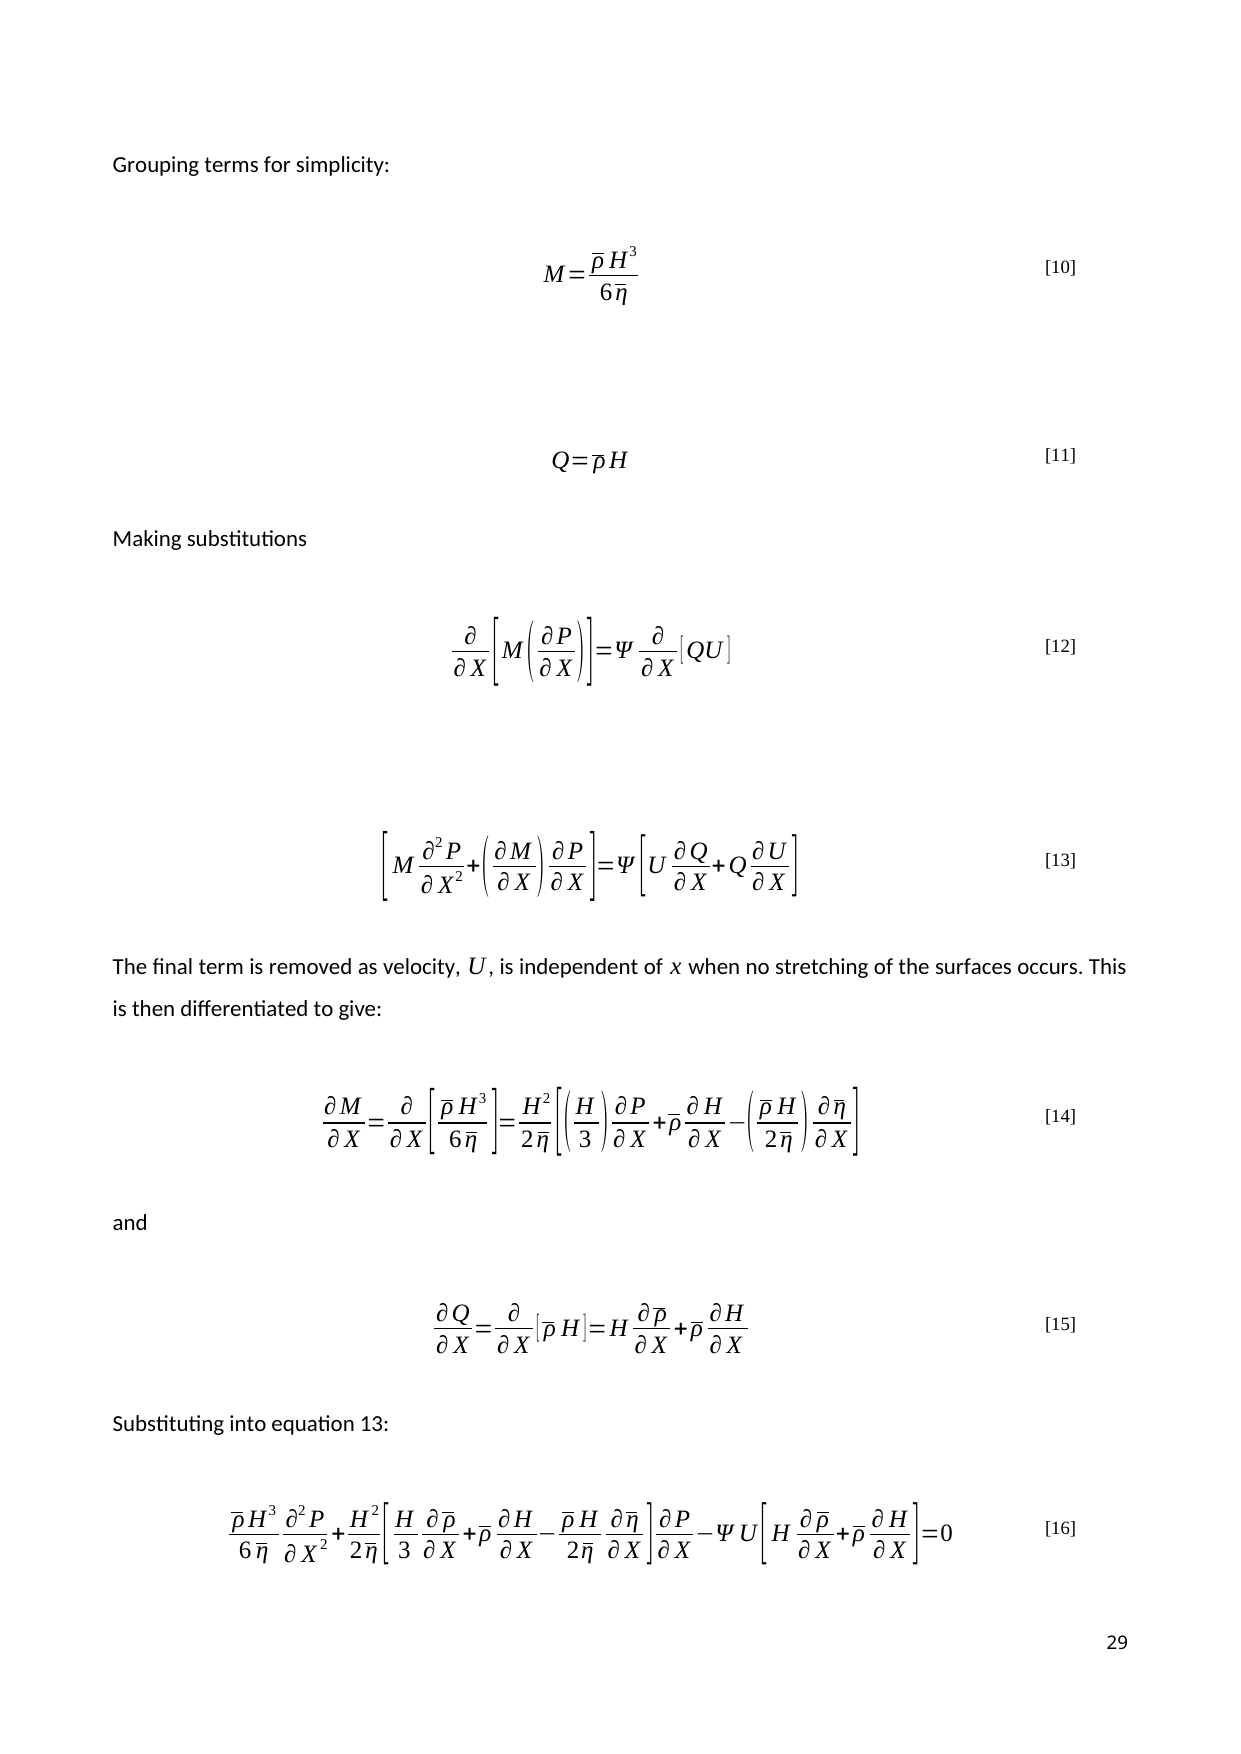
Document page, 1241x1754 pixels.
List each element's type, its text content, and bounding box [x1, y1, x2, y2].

text Making substitutions [112, 524, 1128, 552]
text Grouping terms for simplicity: [112, 150, 1128, 178]
text Substituting into equation 13: [112, 1409, 1128, 1437]
table_header [11] [1034, 421, 1093, 499]
table_header [148, 421, 1033, 499]
text and [112, 1208, 1128, 1236]
text The final term is removed as velocity, , is independent of when no stretching of the surfaces occurs. This is then differentiated to give: [112, 952, 1128, 1022]
table_header [14] [1034, 1061, 1093, 1183]
table_header [148, 217, 1033, 329]
table_header [15] [1034, 1275, 1093, 1384]
table_header [148, 591, 1033, 713]
table_header [148, 805, 1033, 927]
table_header [148, 1275, 1033, 1384]
table_header [12] [1034, 591, 1093, 713]
table_header [16] [1034, 1476, 1093, 1592]
table_header [10] [1034, 217, 1093, 329]
table_header [13] [1034, 805, 1093, 927]
table_header [148, 1061, 1033, 1183]
table_header [148, 1476, 1033, 1592]
